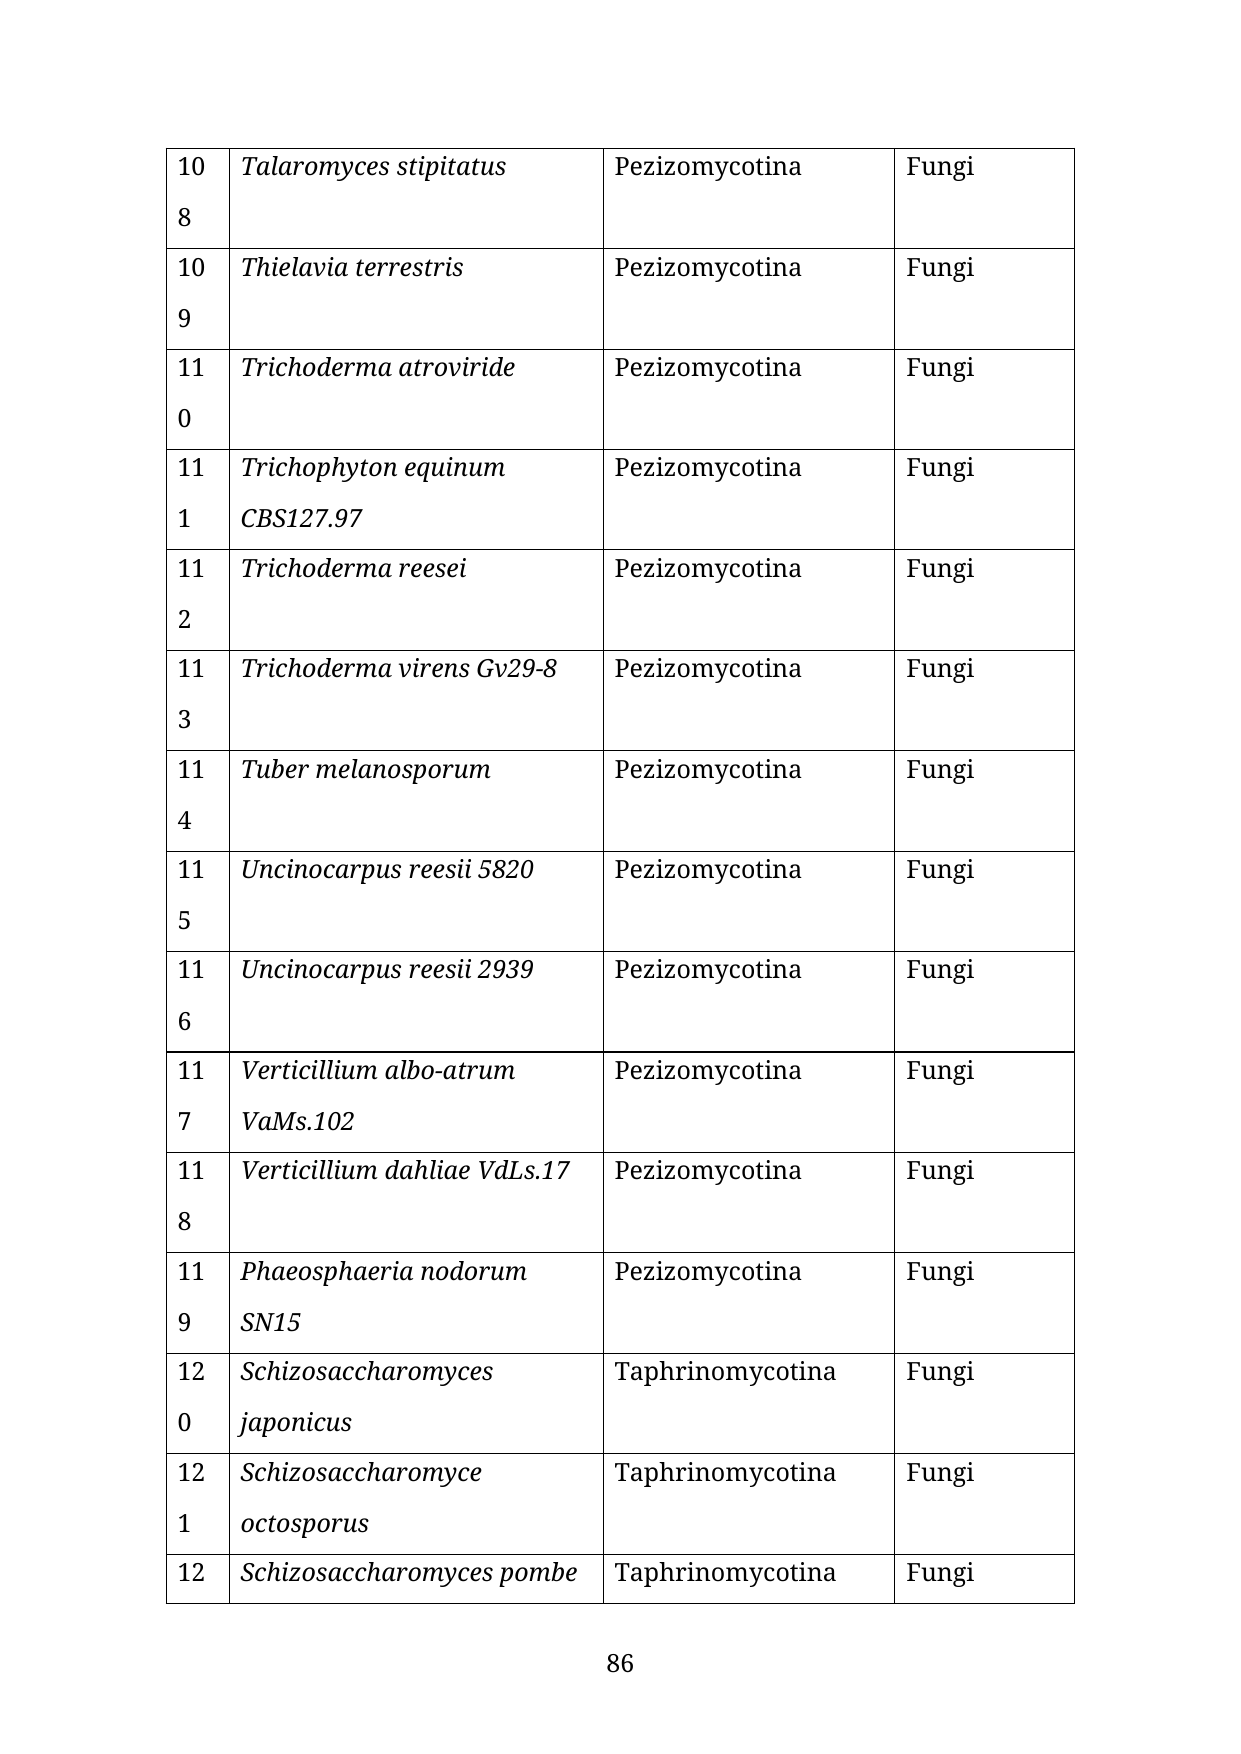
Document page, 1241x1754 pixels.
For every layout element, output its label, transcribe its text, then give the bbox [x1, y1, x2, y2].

table_cell Tuber melanosporum [230, 751, 603, 851]
table_cell 112 [167, 550, 229, 650]
table_cell Fungi [895, 1354, 1074, 1453]
table_cell Talaromyces stipitatus [230, 149, 603, 248]
table_cell Thielavia terrestris [230, 249, 603, 348]
table_cell Fungi [895, 1253, 1074, 1353]
table_cell Taphrinomycotina [604, 1354, 894, 1453]
table_cell Verticillium albo-atrum VaMs.102 [230, 1053, 603, 1152]
table_cell Pezizomycotina [604, 1253, 894, 1353]
table_cell Uncinocarpus reesii 2939 [230, 952, 603, 1051]
table_cell 122 [167, 1555, 229, 1603]
table_cell Pezizomycotina [604, 249, 894, 348]
table_cell Fungi [895, 149, 1074, 248]
table_cell 116 [167, 952, 229, 1051]
table_cell Fungi [895, 450, 1074, 549]
table_cell Pezizomycotina [604, 149, 894, 248]
table_cell Fungi [895, 952, 1074, 1051]
table_cell 115 [167, 852, 229, 951]
table_cell 108 [167, 149, 229, 248]
table_cell Trichoderma atroviride [230, 350, 603, 449]
table_cell Pezizomycotina [604, 350, 894, 449]
table_cell Pezizomycotina [604, 852, 894, 951]
table_cell Fungi [895, 751, 1074, 851]
table_cell Taphrinomycotina [604, 1454, 894, 1553]
table_cell Pezizomycotina [604, 1053, 894, 1152]
table_cell 117 [167, 1053, 229, 1152]
table_cell Fungi [895, 651, 1074, 750]
table_cell Fungi [895, 1053, 1074, 1152]
table_cell Trichoderma virens Gv29-8 [230, 651, 603, 750]
table_cell Fungi [895, 350, 1074, 449]
table_cell Phaeosphaeria nodorum SN15 [230, 1253, 603, 1353]
table_cell Fungi [895, 1454, 1074, 1553]
table_cell 114 [167, 751, 229, 851]
table_cell 110 [167, 350, 229, 449]
table_cell Schizosaccharomyces japonicus [230, 1354, 603, 1453]
table_cell Fungi [895, 1555, 1074, 1603]
table_cell Taphrinomycotina [604, 1555, 894, 1603]
table_cell Fungi [895, 550, 1074, 650]
table_cell 111 [167, 450, 229, 549]
table_cell Trichoderma reesei [230, 550, 603, 650]
table_cell Schizosaccharomyce octosporus [230, 1454, 603, 1553]
table_cell Verticillium dahliae VdLs.17 [230, 1153, 603, 1252]
table_cell 118 [167, 1153, 229, 1252]
table_cell 119 [167, 1253, 229, 1353]
table_cell Pezizomycotina [604, 651, 894, 750]
table_cell Pezizomycotina [604, 952, 894, 1051]
table_cell Uncinocarpus reesii 5820 [230, 852, 603, 951]
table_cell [230, 1555, 603, 1603]
table_cell Trichophyton equinum CBS127.97 [230, 450, 603, 549]
table_cell Fungi [895, 1153, 1074, 1252]
table_cell 113 [167, 651, 229, 750]
table_cell Fungi [895, 249, 1074, 348]
table_cell 120 [167, 1354, 229, 1453]
table_cell Pezizomycotina [604, 1153, 894, 1252]
table_cell Pezizomycotina [604, 550, 894, 650]
table_cell Pezizomycotina [604, 450, 894, 549]
table_cell Pezizomycotina [604, 751, 894, 851]
table_cell 109 [167, 249, 229, 348]
table_cell 121 [167, 1454, 229, 1553]
table_cell Fungi [895, 852, 1074, 951]
